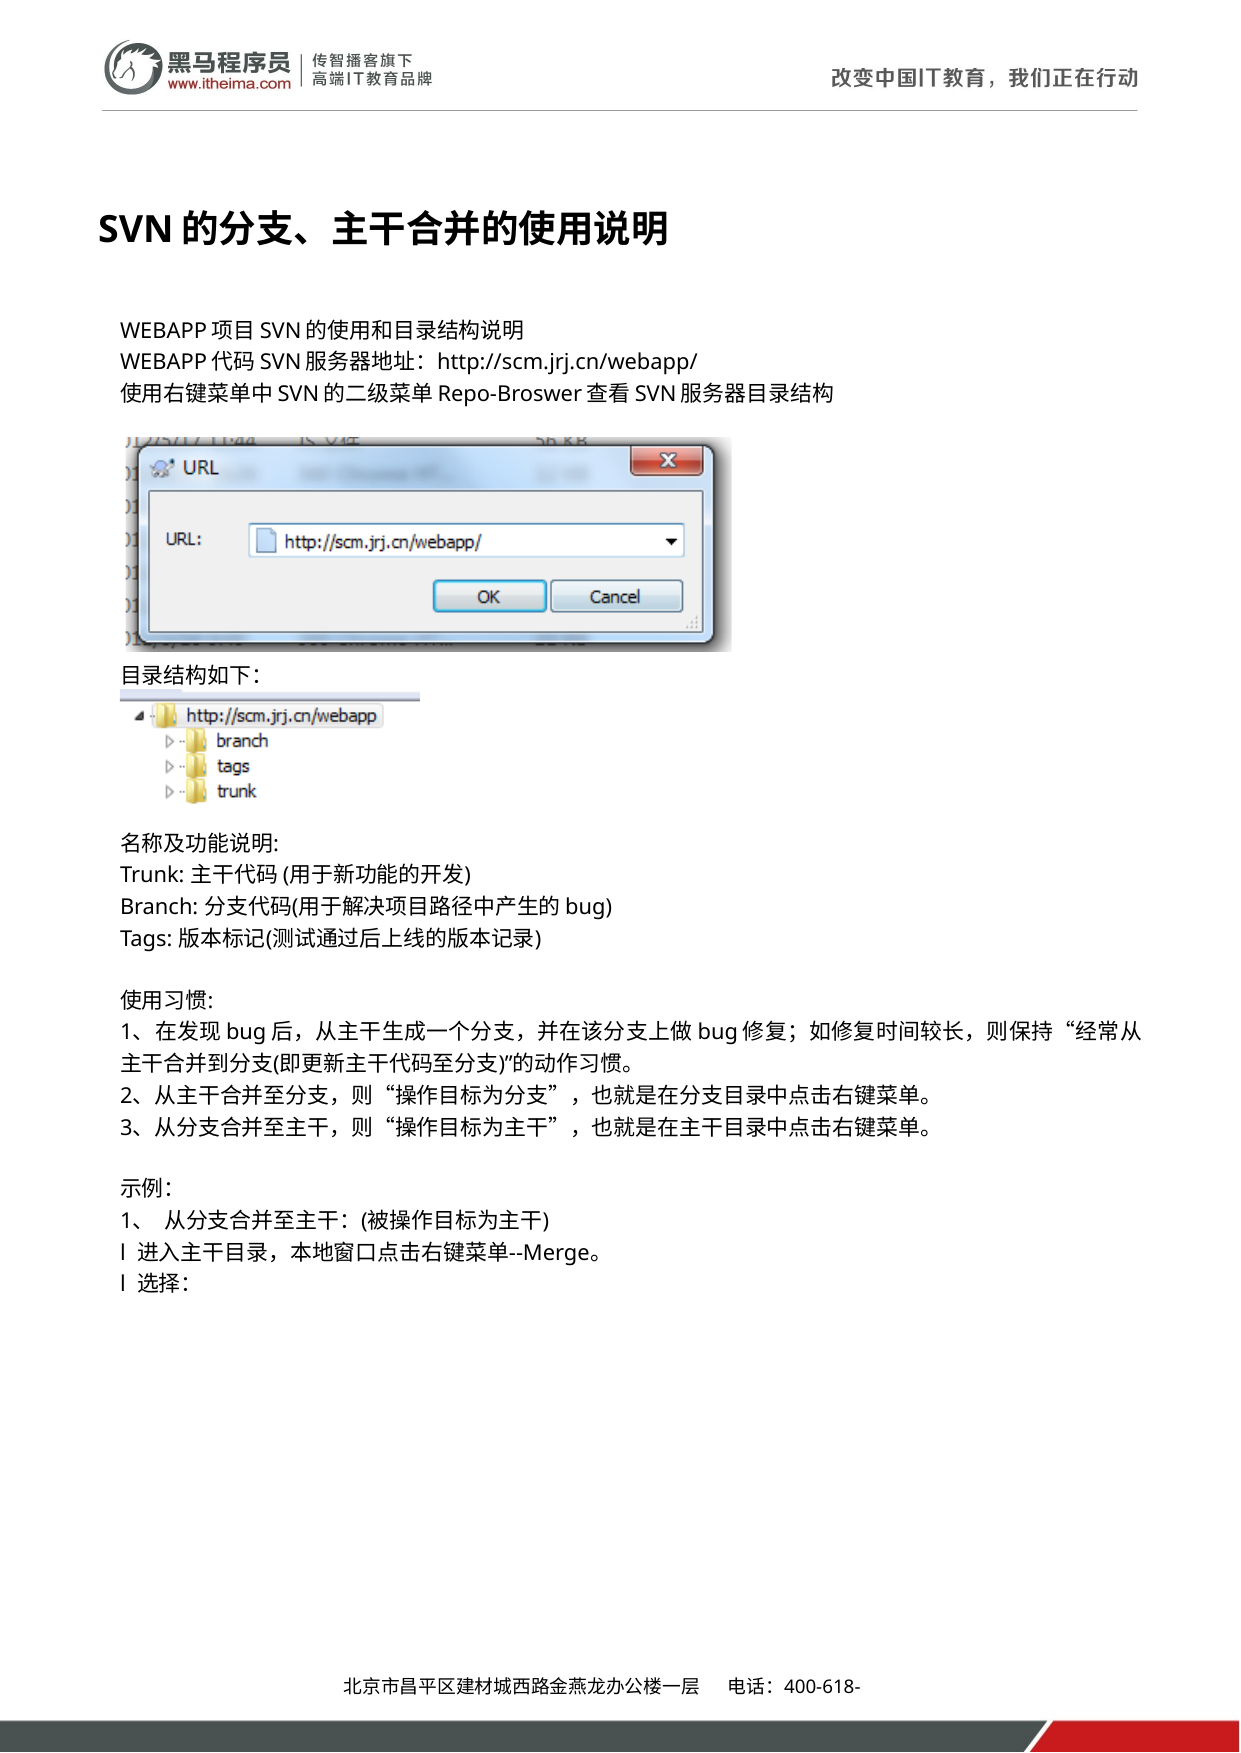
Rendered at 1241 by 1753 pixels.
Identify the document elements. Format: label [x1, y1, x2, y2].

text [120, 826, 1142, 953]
picture [0, 1710, 1240, 1752]
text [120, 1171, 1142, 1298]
picture [125, 437, 732, 652]
picture [100, 38, 1140, 111]
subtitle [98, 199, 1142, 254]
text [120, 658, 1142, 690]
picture [119, 689, 420, 826]
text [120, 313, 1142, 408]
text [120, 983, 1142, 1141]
